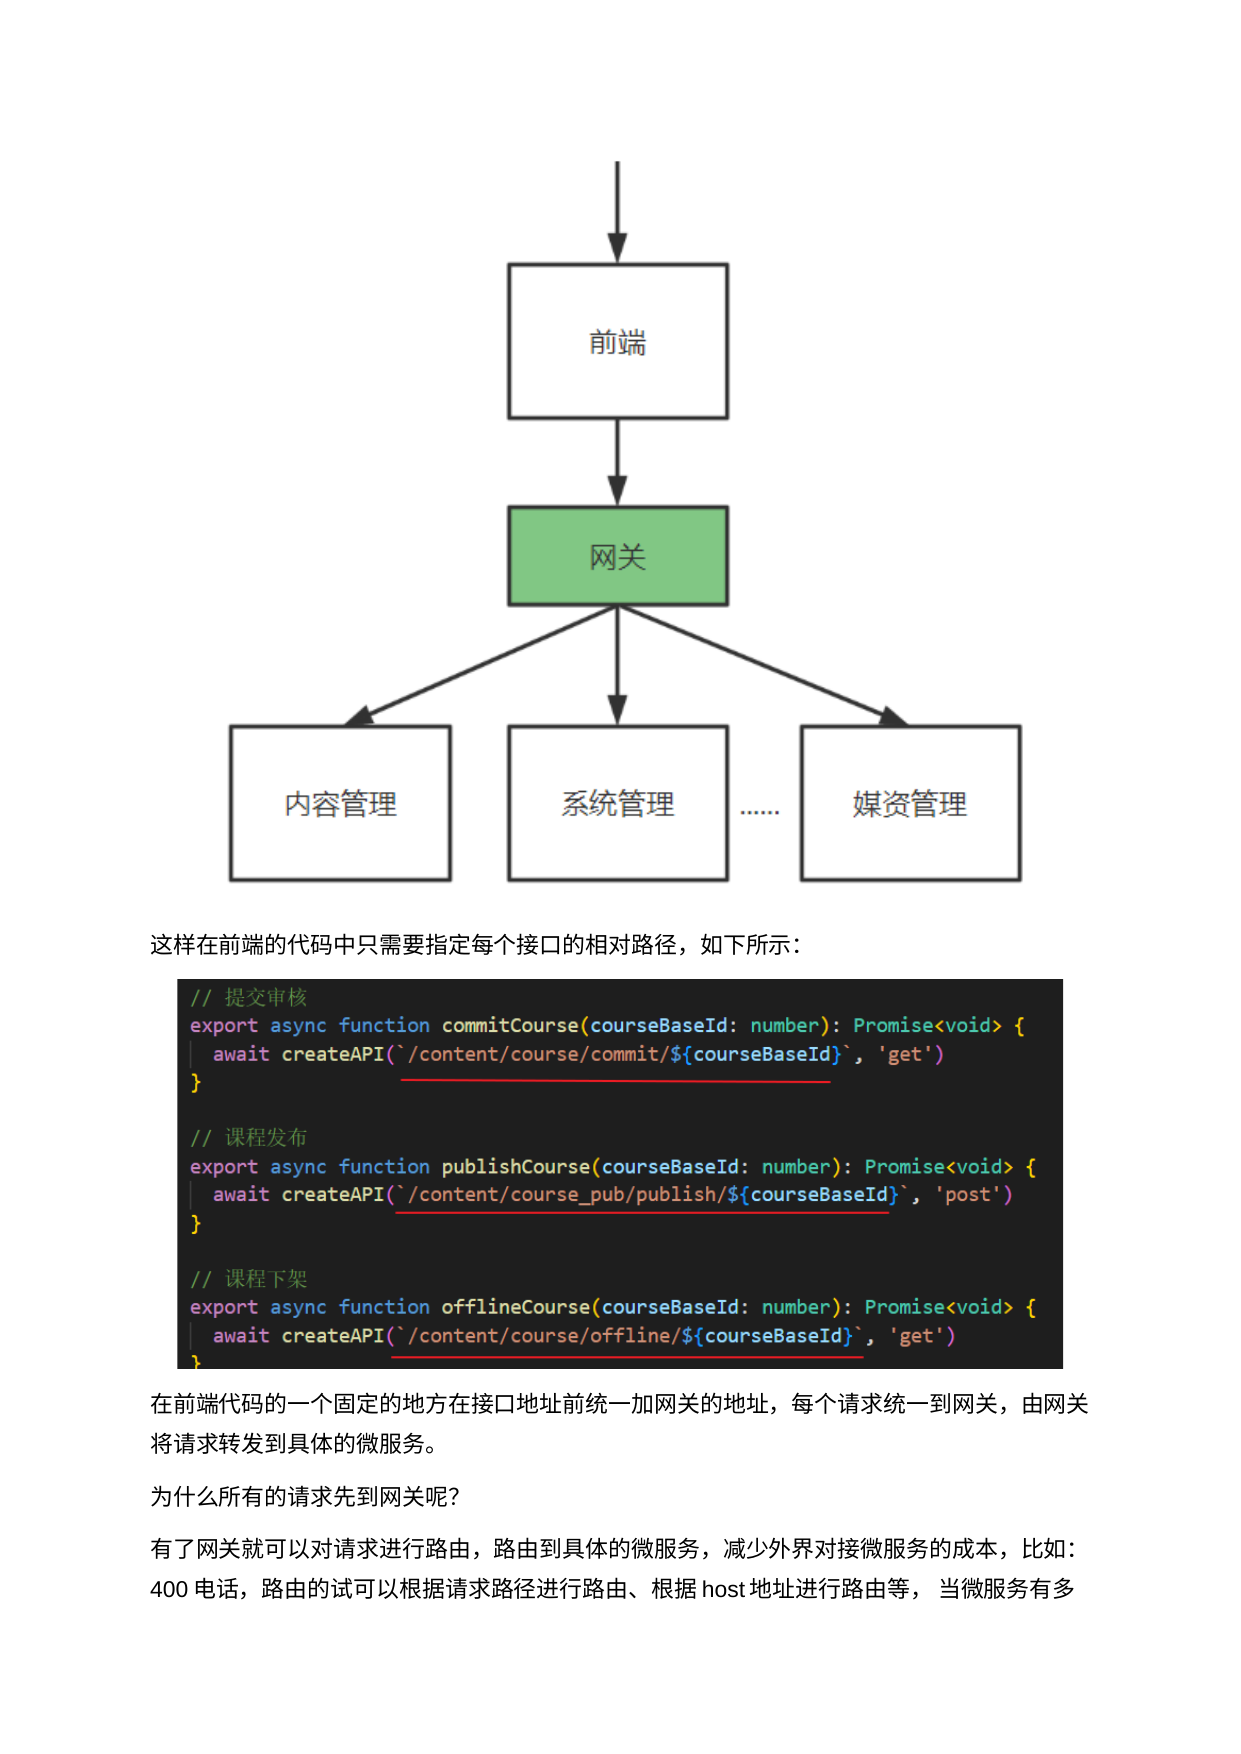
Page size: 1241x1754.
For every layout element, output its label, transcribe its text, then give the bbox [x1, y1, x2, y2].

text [150, 1531, 1090, 1604]
picture [203, 150, 1037, 910]
text 在前端代码的一个固定的地方在接口地址前统一加网关的地址，每个请求统一到网关，由网关将请求转发到具体的微服务。 [150, 1386, 1090, 1459]
text 这样在前端的代码中只需要指定每个接口的相对路径，如下所示： [150, 927, 1090, 960]
text 为什么所有的请求先到网关呢？ [150, 1478, 1090, 1512]
picture [177, 979, 1064, 1369]
